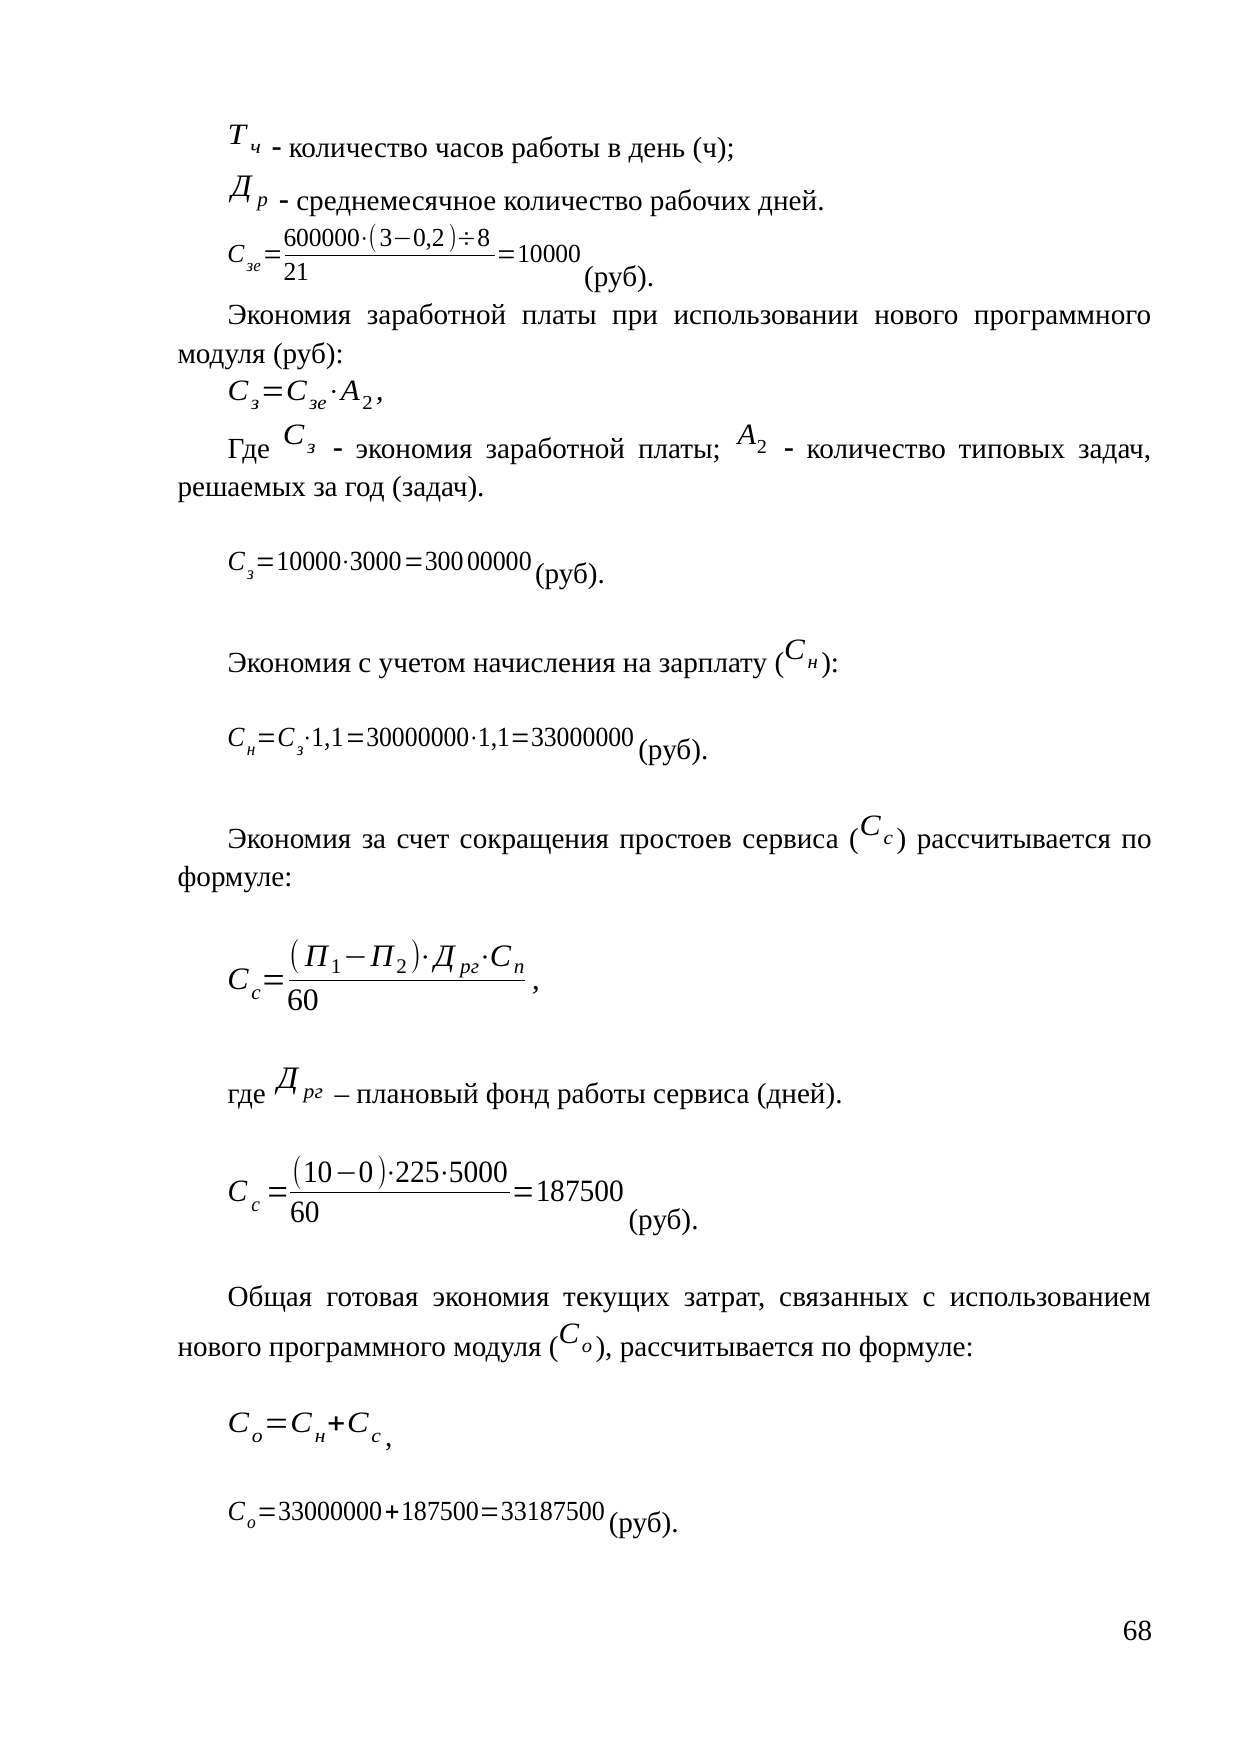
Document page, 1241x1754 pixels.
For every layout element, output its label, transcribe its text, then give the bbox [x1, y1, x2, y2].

text (руб). [177, 722, 1152, 765]
text , [177, 1407, 1152, 1452]
text Экономия с учетом начисления на зарплату (): [177, 633, 1152, 679]
text среднемесячное количество рабочих дней. [177, 169, 1152, 217]
text Где экономия заработной платы; количество типовых задач, решаемых за год (задач). [177, 419, 1152, 503]
text Экономия заработной платы при использовании нового программного модуля (руб): [177, 297, 1152, 369]
text (руб). [177, 222, 1152, 292]
text где – плановый фонд работы сервиса (дней). [177, 1061, 1152, 1109]
text количество часов работы в день (ч); [177, 118, 1152, 164]
text (руб). [177, 1153, 1152, 1235]
text (руб). [177, 546, 1152, 589]
text Экономия за счет сокращения простоев сервиса () рассчитывается по формуле: [177, 809, 1152, 893]
text (руб). [177, 1496, 1152, 1539]
text Общая готовая экономия текущих затрат, связанных с использованием нового программного модуля (), рассчитывается по формуле: [177, 1279, 1152, 1363]
